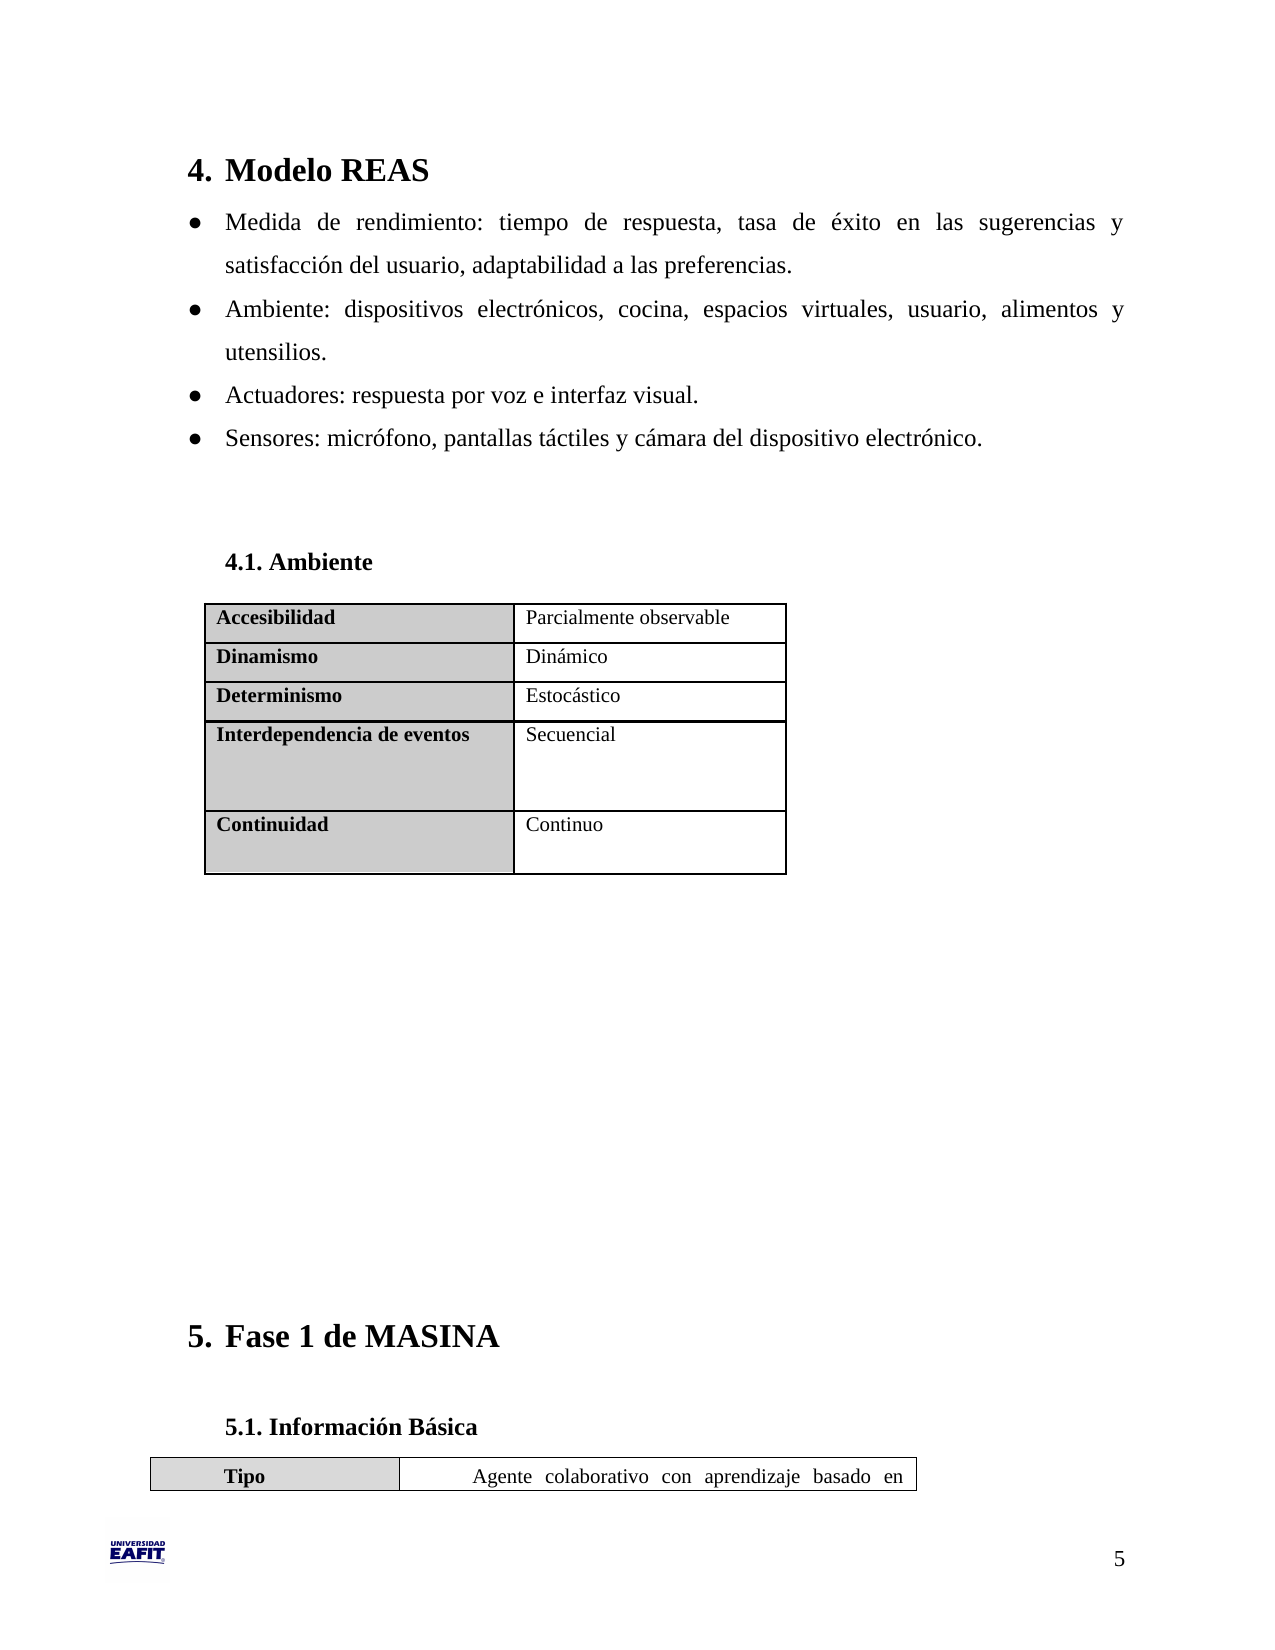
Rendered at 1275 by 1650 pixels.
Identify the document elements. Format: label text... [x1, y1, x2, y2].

table_cell Dinámico [515, 644, 785, 681]
table_cell Estocástico [515, 683, 785, 720]
table_cell Secuencial [515, 723, 785, 810]
subtitle 4.1. Ambiente [225, 547, 1125, 576]
subtitle 5.1. Información Básica [150, 1412, 1125, 1440]
table_cell Continuidad [206, 812, 513, 872]
table_header Agente colaborativo con aprendizaje basado en metas [400, 1458, 916, 1490]
list Actuadores: respuesta por voz e interfaz visual. [187, 380, 1125, 409]
table_header Tipo [151, 1458, 399, 1490]
table_cell Determinismo [206, 683, 513, 720]
subtitle Fase 1 de MASINA [187, 1317, 1125, 1355]
table_header Accesibilidad [206, 605, 513, 642]
table_cell Continuo [515, 812, 785, 872]
table_cell Interdependencia de eventos [206, 723, 513, 810]
list Medida de rendimiento: tiempo de respuesta, tasa de éxito en las sugerencias y satisfacción del usuario, adaptabilidad a las preferencias. [187, 207, 1125, 279]
list Sensores: micrófono, pantallas táctiles y cámara del dispositivo electrónico. [187, 423, 1125, 452]
table_cell Dinamismo [206, 644, 513, 681]
list Ambiente: dispositivos electrónicos, cocina, espacios virtuales, usuario, alimentos y utensilios. [187, 294, 1125, 366]
picture [104, 1517, 171, 1583]
subtitle Modelo REAS [187, 150, 1125, 188]
table_header Parcialmente observable [515, 605, 785, 642]
